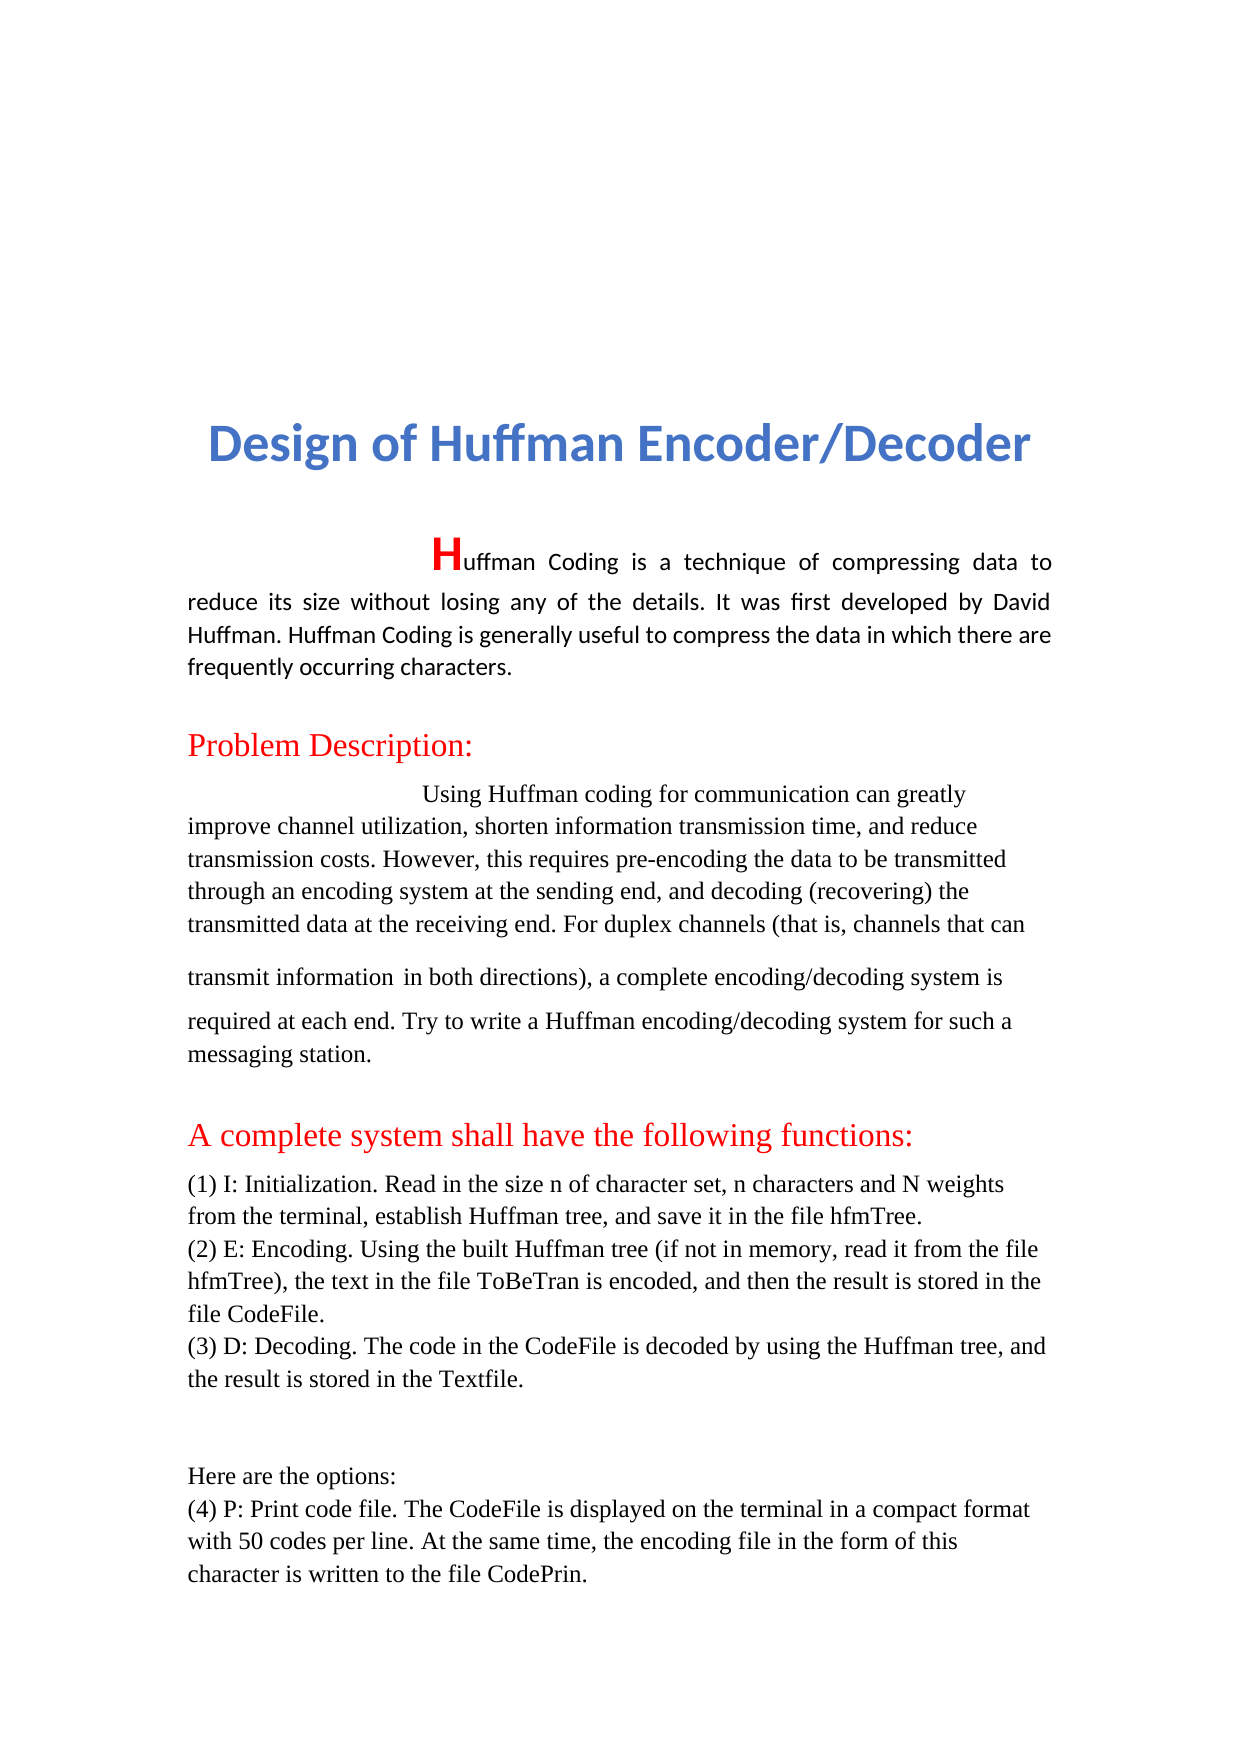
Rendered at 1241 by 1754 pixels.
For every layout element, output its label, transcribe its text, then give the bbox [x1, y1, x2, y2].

text A complete system shall have the following functions: (1) I: Initialization. Read in the size n of character set, n characters and N weights from the terminal, establish Huffman tree, and save it in the file hfmTree. (2) E: Encoding. Using the built Huffman tree (if not in memory, read it from the file hfmTree), the text in the file ToBeTran is encoded, and then the result is stored in the file CodeFile. (3) D: Decoding. The code in the CodeFile is decoded by using the Huffman tree, and the result is stored in the Textfile. [187, 1102, 1053, 1394]
text Problem Description: [187, 712, 1053, 777]
subtitle Design of Huffman Encoder/Decoder [187, 394, 1053, 491]
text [187, 1394, 1053, 1589]
text Using Huffman coding for communication can greatly improve channel utilization, shorten information transmission time, and reduce transmission costs. However, this requires pre-encoding the data to be transmitted through an encoding system at the sending end, and decoding (recovering) the transmitted data at the receiving end. For duplex channels (that is, channels that can transmit information in both directions), a complete encoding/decoding system is required at each end. Try to write a Huffman encoding/decoding system for such a messaging station. [187, 777, 1053, 1069]
text Huffman Coding is a technique of compressing data to reduce its size without losing any of the details. It was first developed by David Huffman. Huffman Coding is generally useful to compress the data in which there are frequently occurring characters. [187, 520, 1053, 683]
